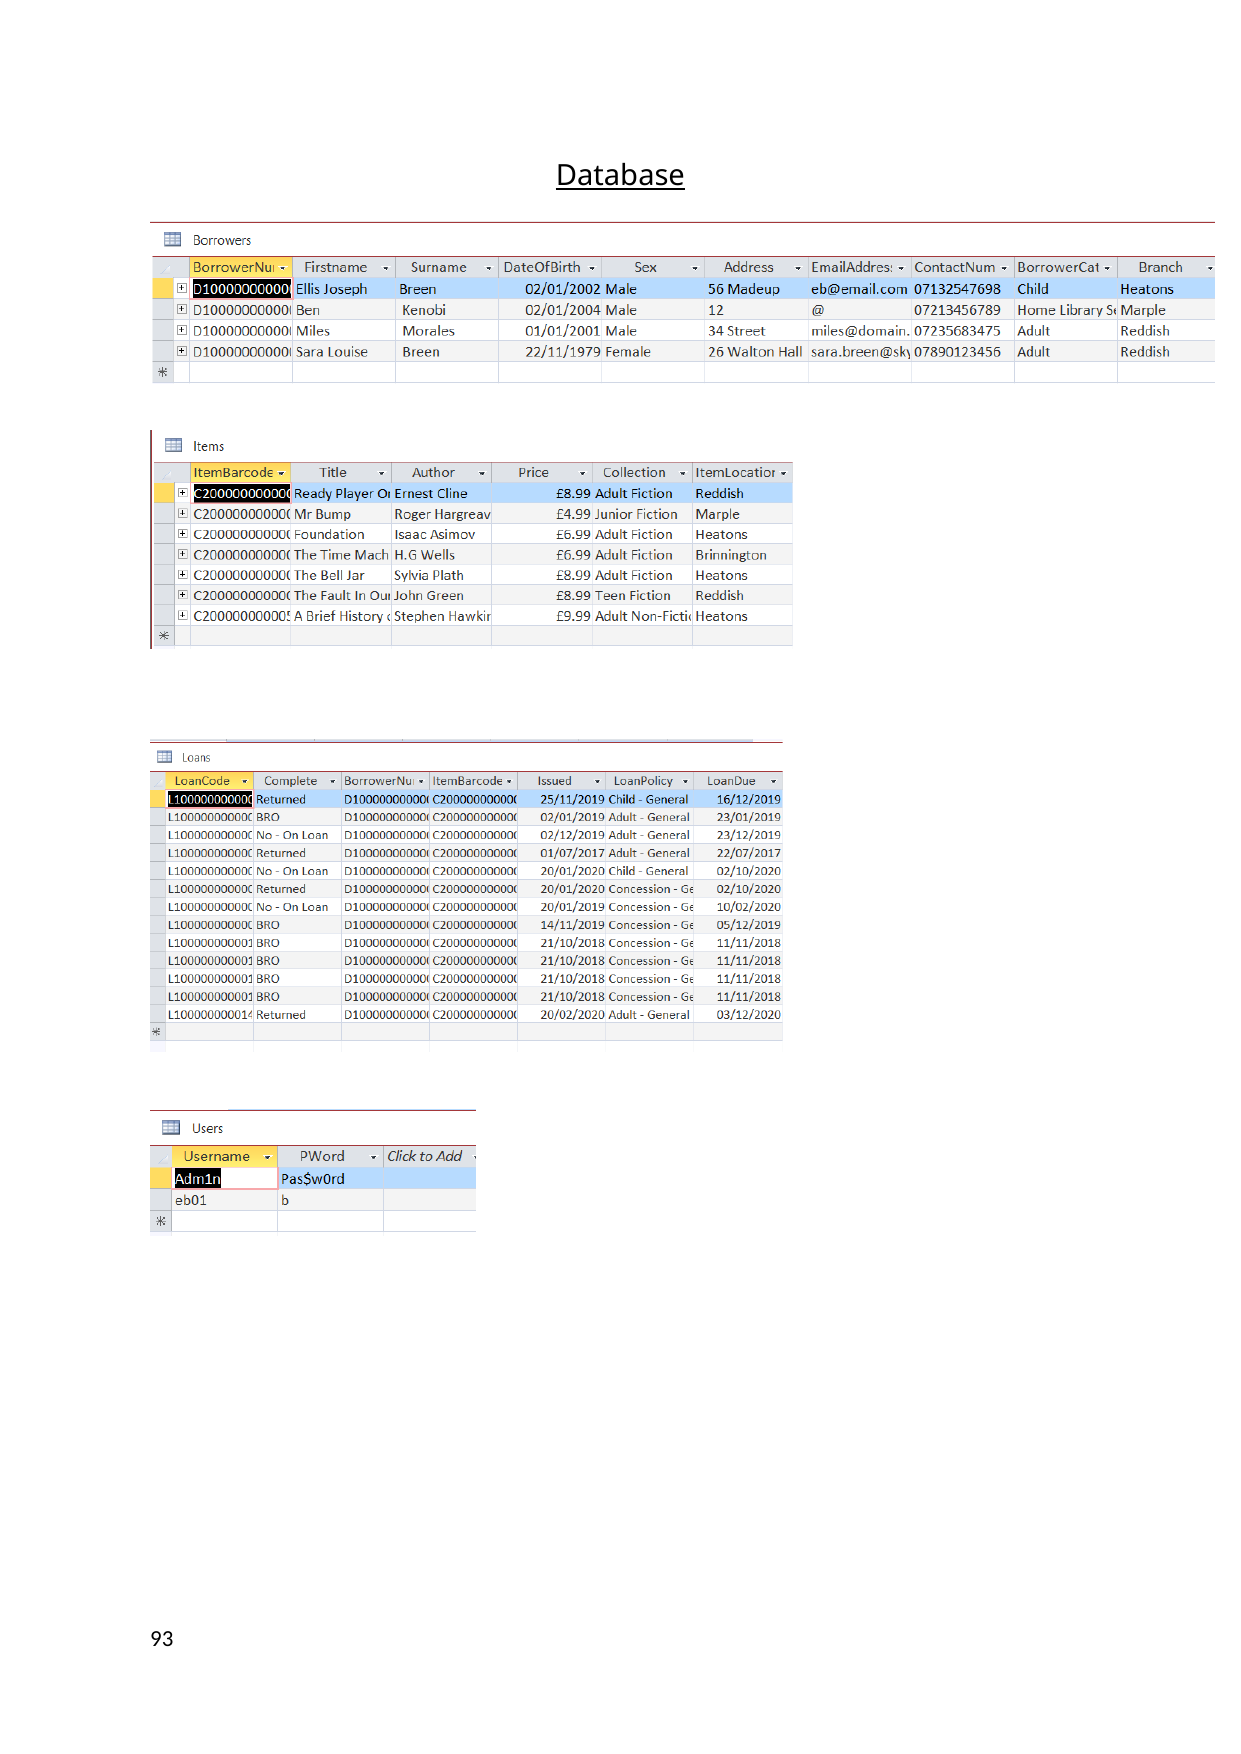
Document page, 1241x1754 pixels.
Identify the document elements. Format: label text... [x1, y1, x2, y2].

picture [150, 1109, 476, 1236]
picture [150, 739, 783, 1052]
picture [150, 221, 1215, 384]
subtitle Database [150, 154, 1090, 194]
picture [150, 430, 793, 649]
